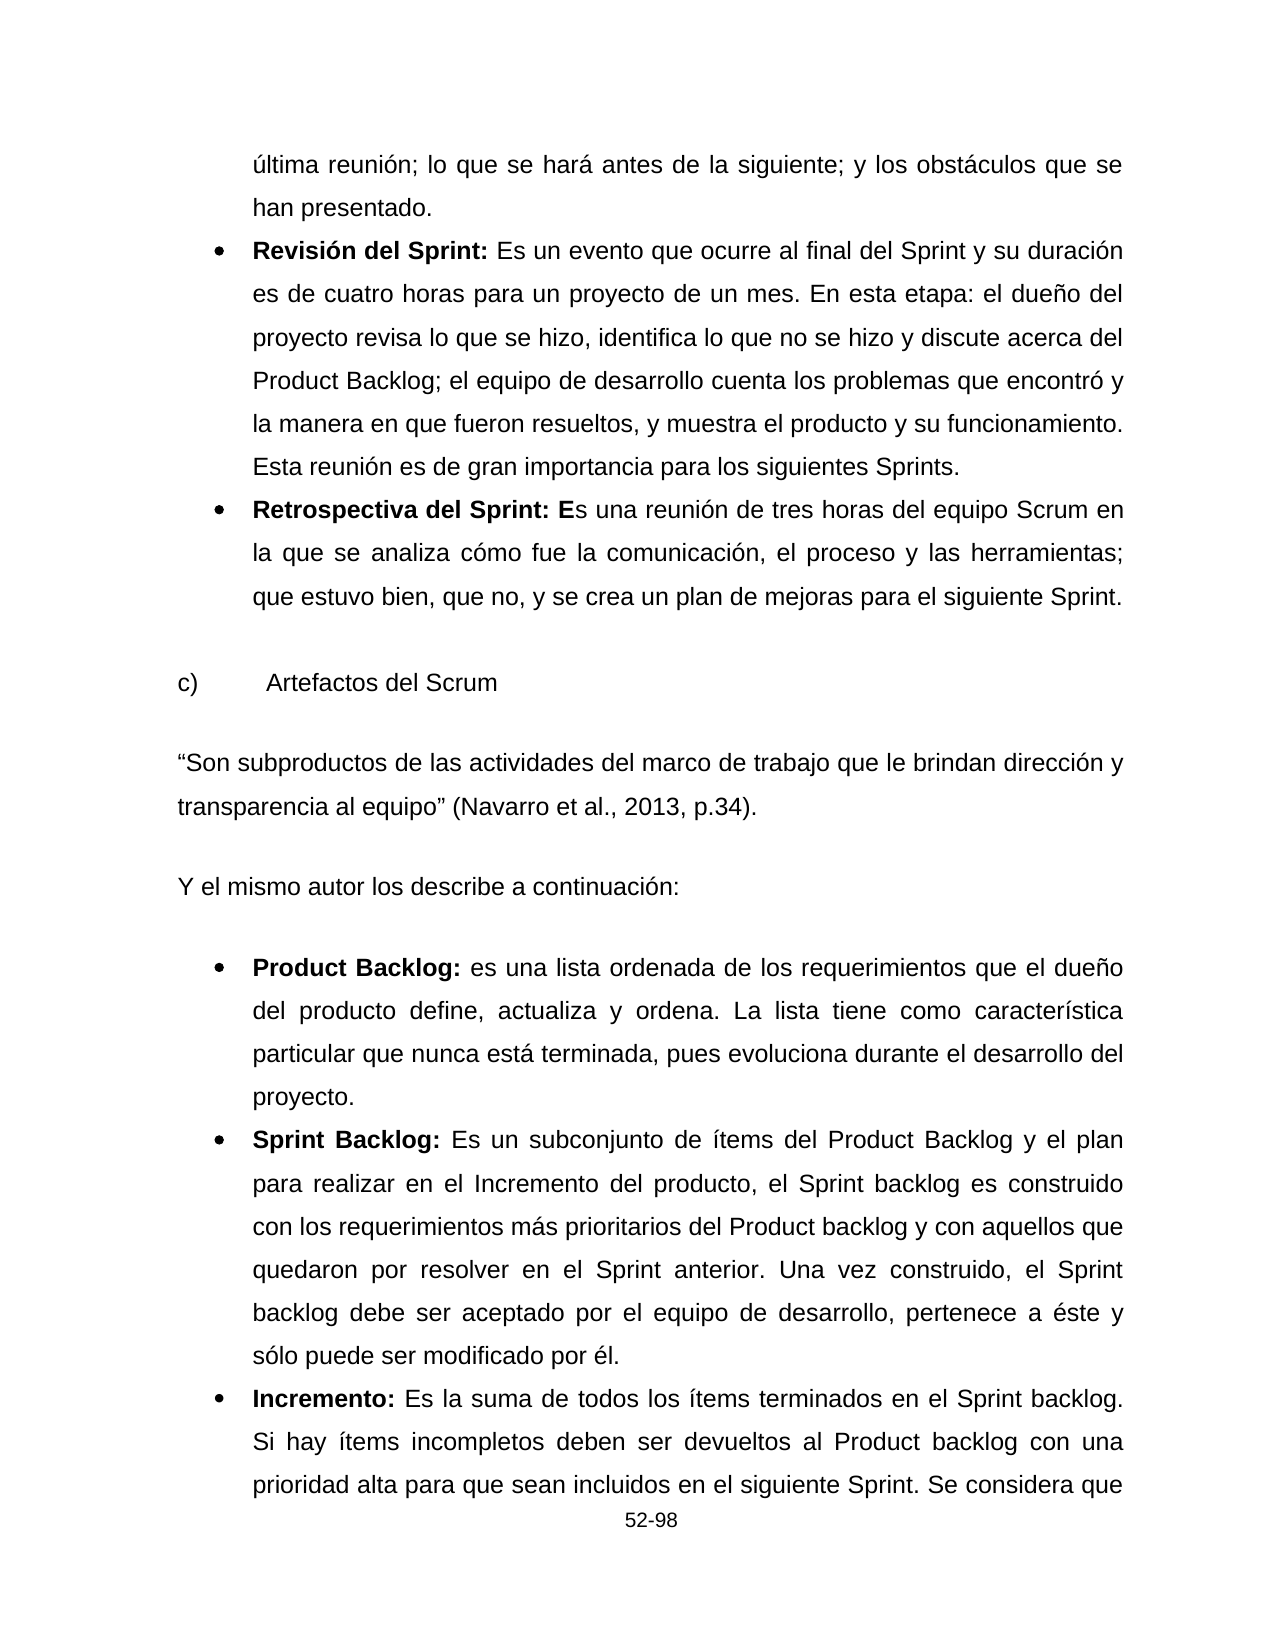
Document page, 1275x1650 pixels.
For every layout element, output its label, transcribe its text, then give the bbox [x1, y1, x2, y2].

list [215, 1384, 1125, 1499]
text Y el mismo autor los describe a continuación: [177, 872, 1125, 901]
list Product Backlog: es una lista ordenada de los requerimientos que el dueño del producto define, actualiza y ordena. La lista tiene como característica particular que nunca está terminada, pues evoluciona durante el desarrollo del proyecto. [215, 953, 1125, 1111]
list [215, 150, 1125, 222]
list Sprint Backlog: Es un subconjunto de ítems del Product Backlog y el plan para realizar en el Incremento del producto, el Sprint backlog es construido con los requerimientos más prioritarios del Product backlog y con aquellos que quedaron por resolver en el Sprint anterior. Una vez construido, el Sprint backlog debe ser aceptado por el equipo de desarrollo, pertenece a éste y sólo puede ser modificado por él. [215, 1125, 1125, 1370]
text “Son subproductos de las actividades del marco de trabajo que le brindan dirección y transparencia al equipo” (Navarro et al., 2013, p.34). [177, 748, 1125, 820]
list Artefactos del Scrum [177, 668, 1125, 696]
list Revisión del Sprint: Es un evento que ocurre al final del Sprint y su duración es de cuatro horas para un proyecto de un mes. En esta etapa: el dueño del proyecto revisa lo que se hizo, identifica lo que no se hizo y discute acerca del Product Backlog; el equipo de desarrollo cuenta los problemas que encontró y la manera en que fueron resueltos, y muestra el producto y su funcionamiento. Esta reunión es de gran importancia para los siguientes Sprints. [215, 236, 1125, 481]
list Retrospectiva del Sprint: Es una reunión de tres horas del equipo Scrum en la que se analiza cómo fue la comunicación, el proceso y las herramientas; que estuvo bien, que no, y se crea un plan de mejoras para el siguiente Sprint. [215, 495, 1125, 610]
